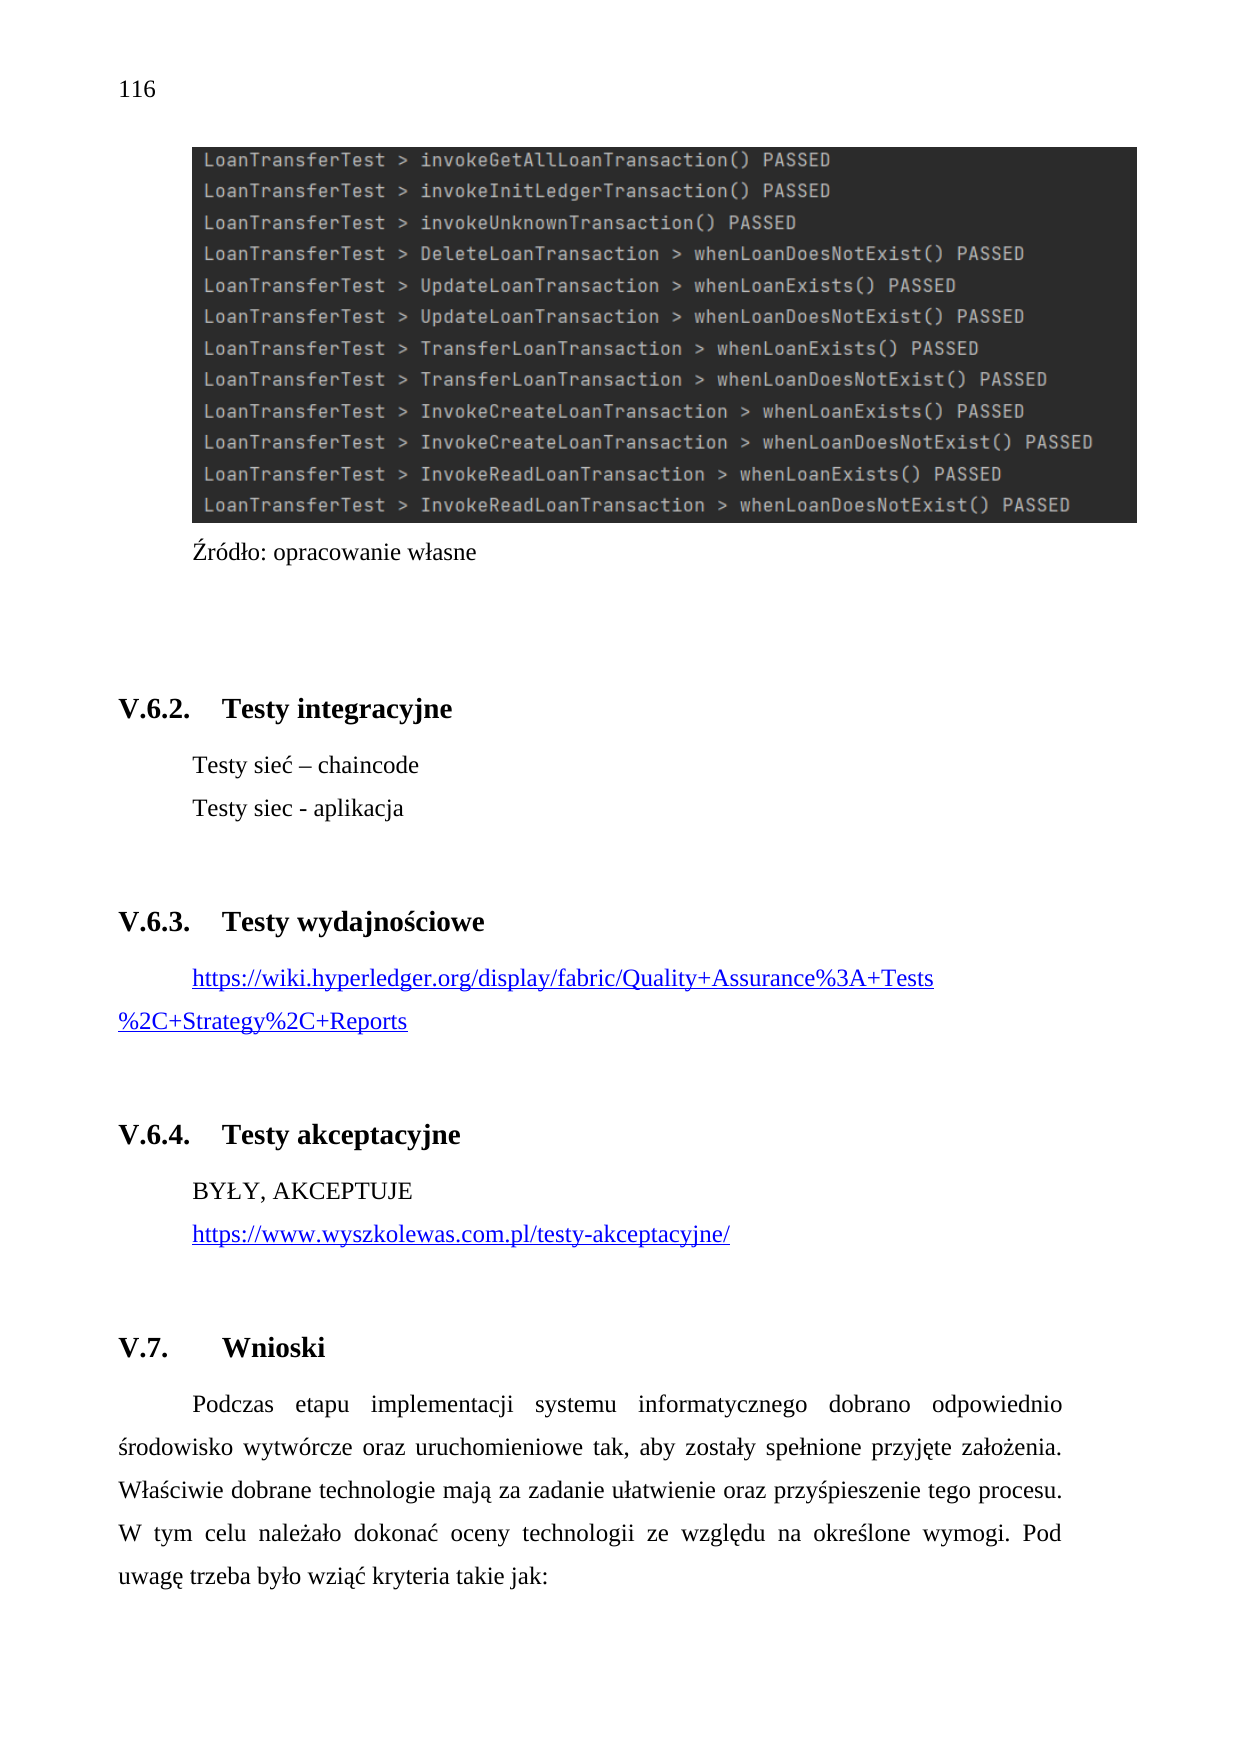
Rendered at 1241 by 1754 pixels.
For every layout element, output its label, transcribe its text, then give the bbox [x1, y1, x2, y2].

text BYŁY, AKCEPTUJE [118, 1176, 1063, 1204]
text Testy sieć – chaincode [118, 750, 1063, 779]
subtitle Wnioski [118, 1330, 1063, 1364]
text Testy siec - aplikacja [118, 793, 1063, 822]
picture [192, 147, 1137, 523]
text Źródło: opracowanie własne [118, 537, 1063, 566]
subtitle Testy wydajnościowe [118, 904, 1063, 938]
text https://wiki.hyperledger.org/display/fabric/Quality+Assurance%3A+Tests%2C+Strategy%2C+Reports [118, 963, 1063, 1035]
text Podczas etapu implementacji systemu informatycznego dobrano odpowiednio środowisko wytwórcze oraz uruchomieniowe tak, aby zostały spełnione przyjęte założenia. Właściwie dobrane technologie mają za zadanie ułatwienie oraz przyśpieszenie tego procesu. W tym celu należało dokonać oceny technologii ze względu na określone wymogi. Pod uwagę trzeba było wziąć kryteria takie jak: [118, 1389, 1063, 1590]
subtitle Testy integracyjne [118, 691, 1063, 725]
subtitle Testy akceptacyjne [118, 1117, 1063, 1151]
text https://www.wyszkolewas.com.pl/testy-akceptacyjne/ [118, 1219, 1063, 1248]
